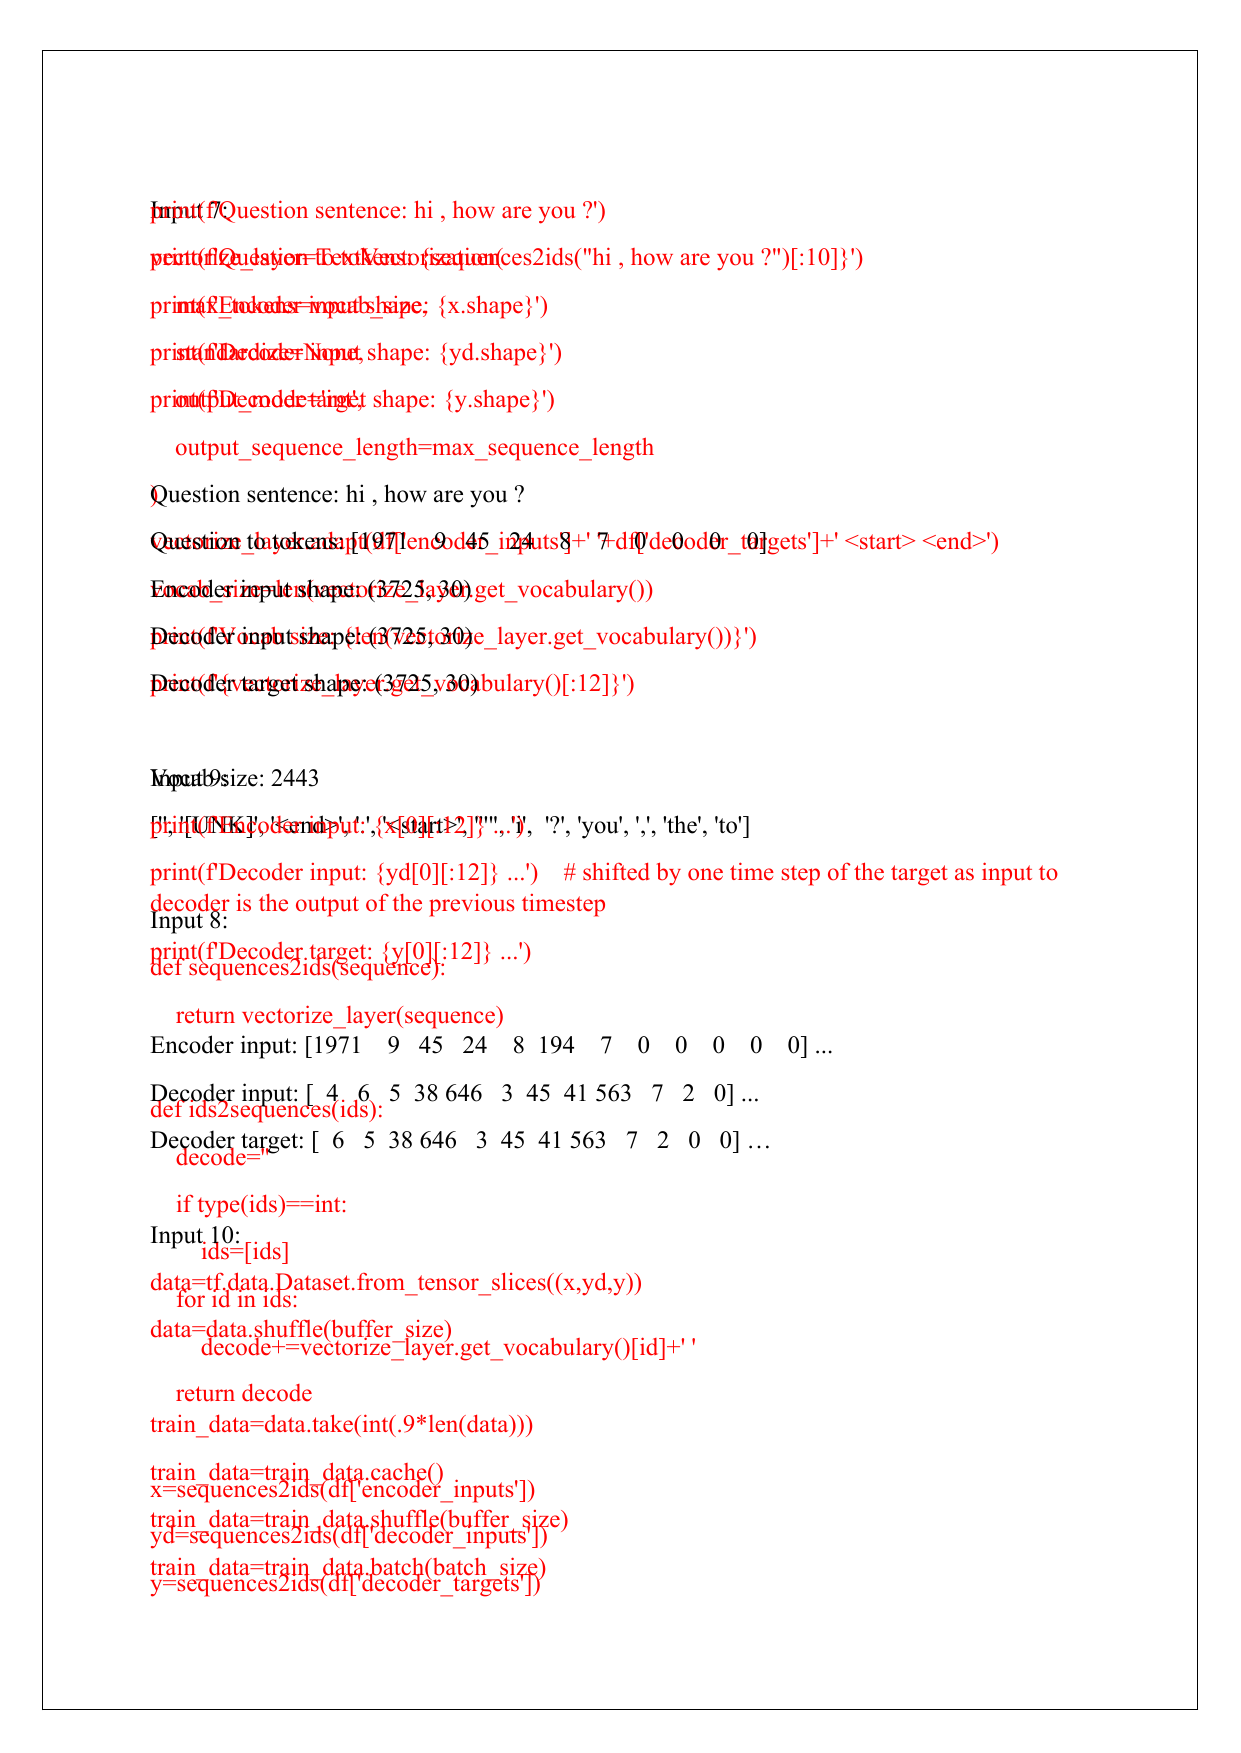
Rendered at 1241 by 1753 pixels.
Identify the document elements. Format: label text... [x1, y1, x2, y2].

list x=sequences2ids(df['encoder_inputs']) [208, 1485, 350, 1502]
list print(f'Encoder input shape: {x.shape}') [150, 292, 615, 318]
list return decode [176, 1381, 353, 1407]
list Decoder input: [ 4 6 5 38 646 3 45 41 563 7 2 0] ... [150, 1080, 849, 1106]
list Decoder target: [ 6 5 38 646 3 45 41 563 7 2 0 0] … [150, 1128, 861, 1154]
list return vectorize_layer(sequence) [176, 1002, 563, 1028]
list Question sentence: hi , how are you ? [150, 482, 590, 508]
list train_data=train_data.shuffle(buffer_size) [150, 1507, 636, 1533]
list def sequences2ids(sequence): [150, 964, 503, 981]
list print(f'Question to tokens: {sequences2ids("hi , how are you ?")[:10]}') [150, 245, 961, 271]
list Decoder target shape: (3725, 30) [150, 671, 538, 697]
list decode='' [176, 1154, 306, 1171]
list print(f'Question sentence: hi , how are you ?') [150, 198, 678, 224]
list Input 8: [150, 917, 264, 934]
list yd=sequences2ids(df['decoder_inputs']) [150, 1533, 615, 1549]
list print(f'Encoder input: {x[0][:12]} ...') [150, 813, 589, 839]
list print(f'Decoder input shape: {yd.shape}') [150, 340, 629, 366]
list train_data=train_data.batch(batch_size) [150, 1554, 613, 1580]
list ids=[ids] [201, 1239, 325, 1265]
list Vocab size: 2443 [264, 766, 364, 792]
list for id in ids: [176, 1296, 337, 1312]
list print(f'{vectorize_layer.get_vocabulary()[:12]}') [538, 671, 708, 697]
list Encoder input: [1971 9 45 24 8 194 7 0 0 0 0 0] ... [150, 1033, 928, 1059]
list Encoder input shape: (3725, 30) [150, 576, 531, 602]
list y=sequences2ids(df['decoder_targets']) [150, 1580, 606, 1597]
list Input 10: [150, 1222, 278, 1248]
list ['', '[UNK]', '<end>', '.', '<start>', "'", 'i', '?', 'you', ',', 'the', 'to'] [589, 813, 840, 839]
list print(f'Vocab size: {len(vectorize_layer.get_vocabulary())}') [533, 624, 839, 650]
list Decoder input shape: (3725, 30) [150, 624, 533, 650]
list x=sequences2ids(df['encoder_inputs']) [476, 1476, 601, 1502]
list decode+=vectorize_layer.get_vocabulary()[id]+' ' [201, 1334, 771, 1360]
list print(f'Decoder target shape: {y.shape}') [150, 387, 620, 413]
list Input 9: [150, 766, 264, 792]
list def ids2sequences(ids): [150, 1106, 434, 1123]
list data=tf.data.Dataset.from_tensor_slices((x,yd,y)) [150, 1270, 718, 1296]
list data=data.shuffle(buffer_size) [150, 1317, 508, 1343]
list if type(ids)==int: [176, 1192, 391, 1218]
list train_data=data.take(int(.9*len(data))) [150, 1412, 599, 1438]
list vocab_size=len(vectorize_layer.get_vocabulary()) [531, 576, 729, 602]
list output_sequence_length=max_sequence_length [175, 434, 729, 460]
list decoder is the output of the previous timestep [150, 891, 679, 917]
list train_data=train_data.cache() [150, 1459, 500, 1485]
list print(f'Decoder target: {y[0][:12]} ...') [150, 938, 596, 964]
list print(f'Decoder input: {yd[0][:12]} ...') # shifted by one time step of the target as input to [150, 860, 1176, 886]
list vectorize_layer.adapt(df['encoder_inputs']+' '+df['decoder_targets']+' <start> <end>') [857, 529, 1109, 555]
list Question to tokens: [1971 9 45 24 8 7 0 0 0 0] [150, 529, 857, 555]
